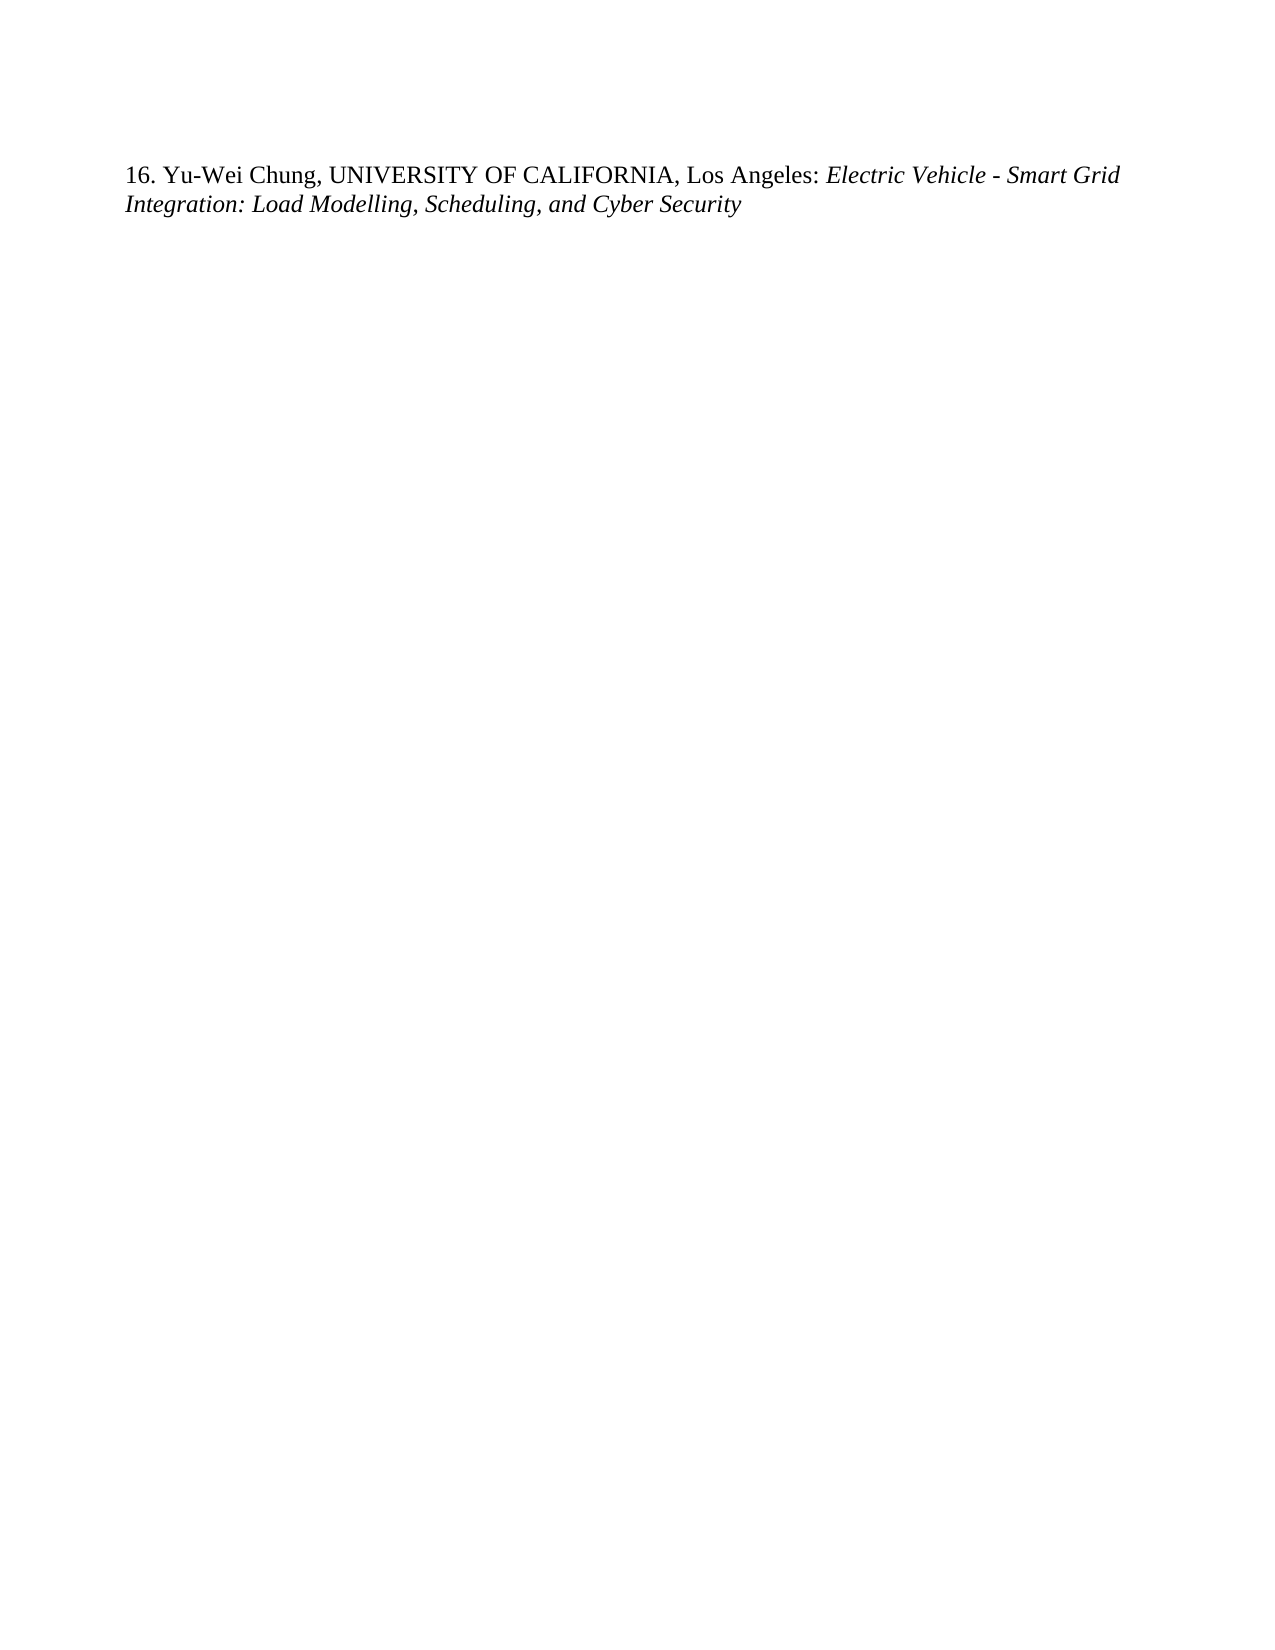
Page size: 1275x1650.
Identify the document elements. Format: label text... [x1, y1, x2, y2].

text 16. Yu-Wei Chung, UNIVERSITY OF CALIFORNIA, Los Angeles: Electric Vehicle - Smart Grid Integration: Load Modelling, Scheduling, and Cyber Security [125, 160, 1137, 217]
